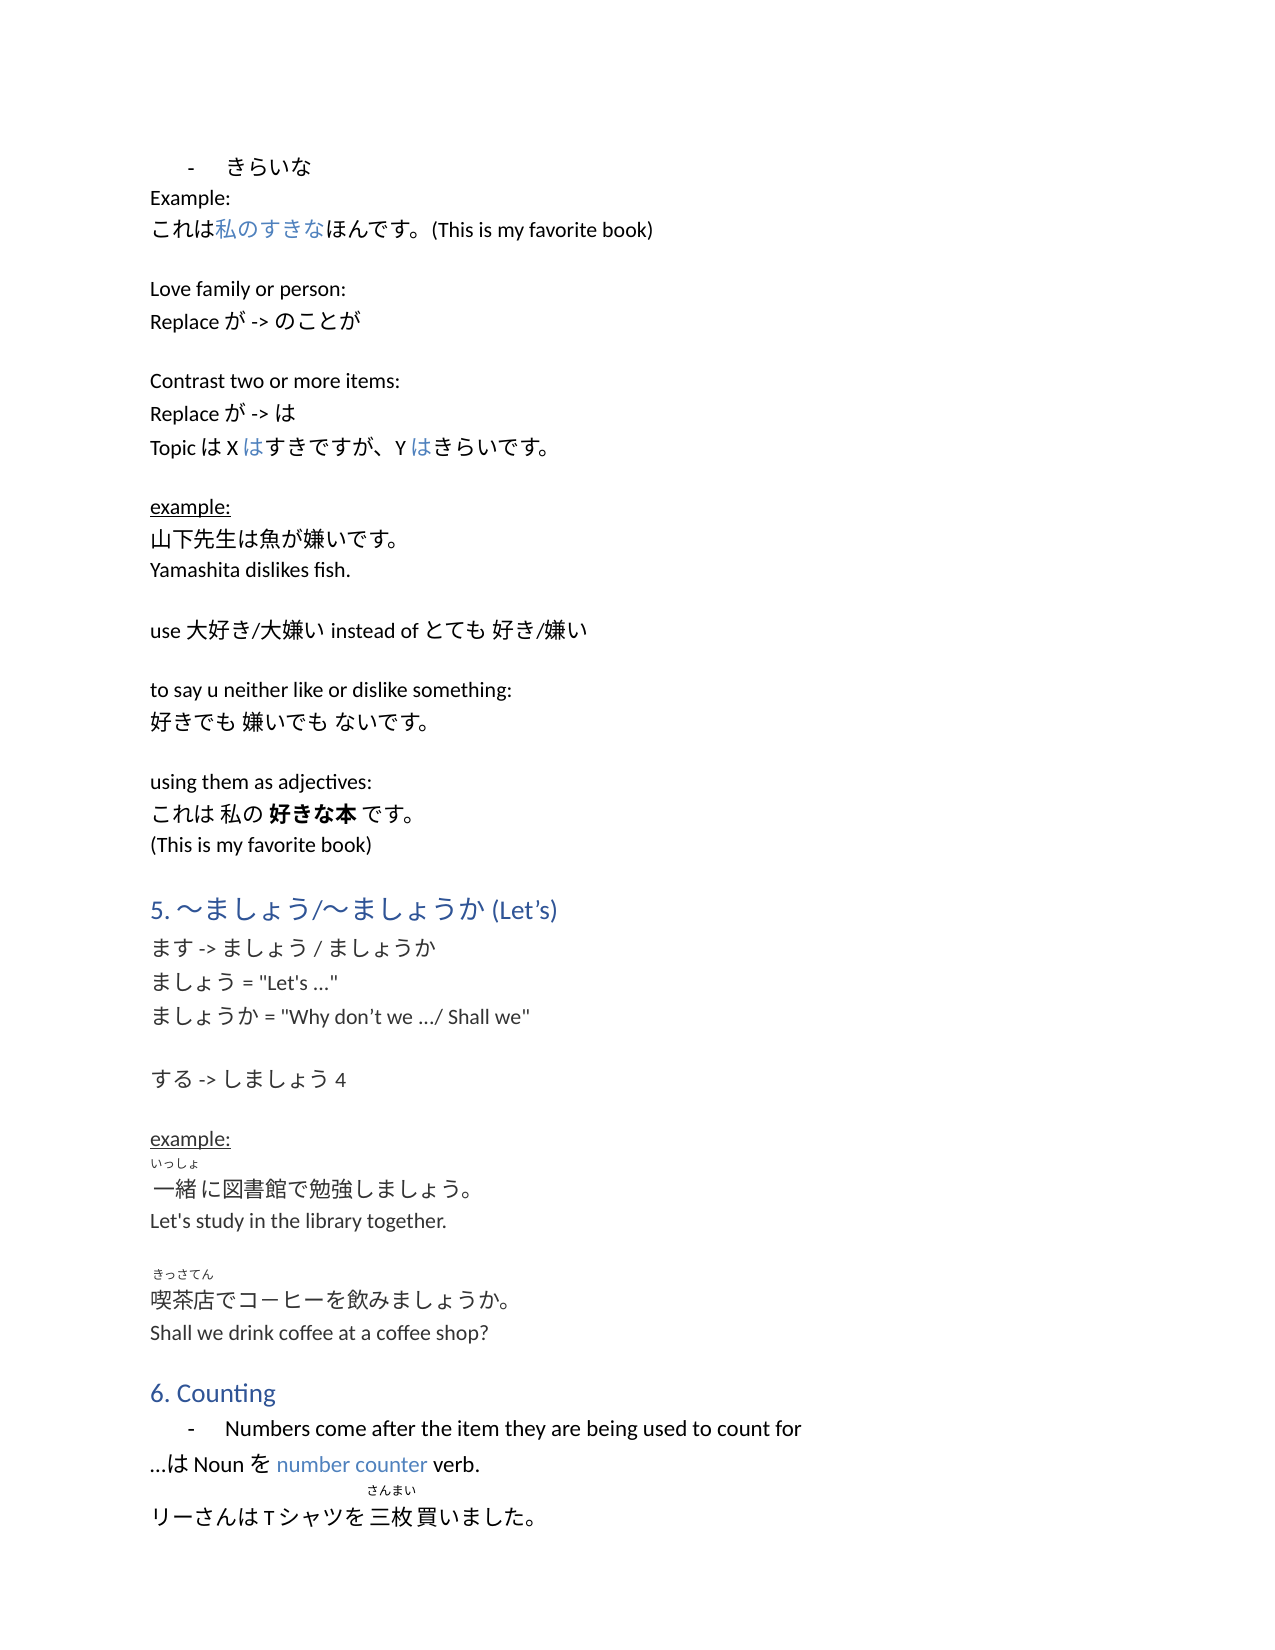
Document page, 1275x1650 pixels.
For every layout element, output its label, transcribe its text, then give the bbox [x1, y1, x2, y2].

text use 大好き/大嫌い instead of とても 好き/嫌い [150, 613, 1125, 645]
text に図書館で勉強しましょう。 [150, 1154, 1125, 1203]
text これは私のすきなほんです。(This is my favorite book) [150, 212, 1125, 244]
text ましょう = "Let's ..." [150, 965, 1125, 997]
text ましょうか = "Why don’t we .../ Shall we" [150, 999, 1125, 1031]
text リーさんはTシャツを買いました。 [150, 1481, 1125, 1531]
text (This is my favorite book) [150, 831, 1125, 857]
text でコ－ヒーを飲みましょうか。 [150, 1265, 1125, 1315]
list きらいな [187, 149, 1125, 181]
text Contrast two or more items: [150, 367, 1125, 394]
text Love family or person: [150, 275, 1125, 302]
text これは 私の 好きな本 です。 [150, 797, 1125, 828]
text example: [150, 1125, 1125, 1152]
subtitle ～ましょう/～ましょうか (Let’s) [150, 888, 1125, 928]
text Yamashita dislikes fish. [150, 556, 1125, 582]
text 好きでも 嫌いでも ないです。 [150, 705, 1125, 737]
text Example: [150, 184, 1125, 210]
text using them as adjectives: [150, 768, 1125, 794]
text Replace が -> は [150, 396, 1125, 427]
text Replace が -> のことが [150, 304, 1125, 336]
text …はNounをnumber counter verb. [150, 1446, 1125, 1479]
text 山下先生は魚が嫌いです。 [150, 522, 1125, 553]
text ます -> ましょう / ましょうか [150, 931, 1125, 962]
text Let's study in the library together. [150, 1207, 1125, 1234]
list Numbers come after the item they are being used to count for [187, 1412, 1125, 1443]
text to say u neither like or dislike something: [150, 676, 1125, 703]
text する -> しましょう4 [150, 1062, 1125, 1094]
text example: [150, 493, 1125, 519]
text TopicはXはすきですが、Yはきらいです。 [150, 430, 1125, 462]
text Shall we drink coffee at a coffee shop? [150, 1319, 1125, 1345]
subtitle Counting [150, 1376, 1125, 1409]
